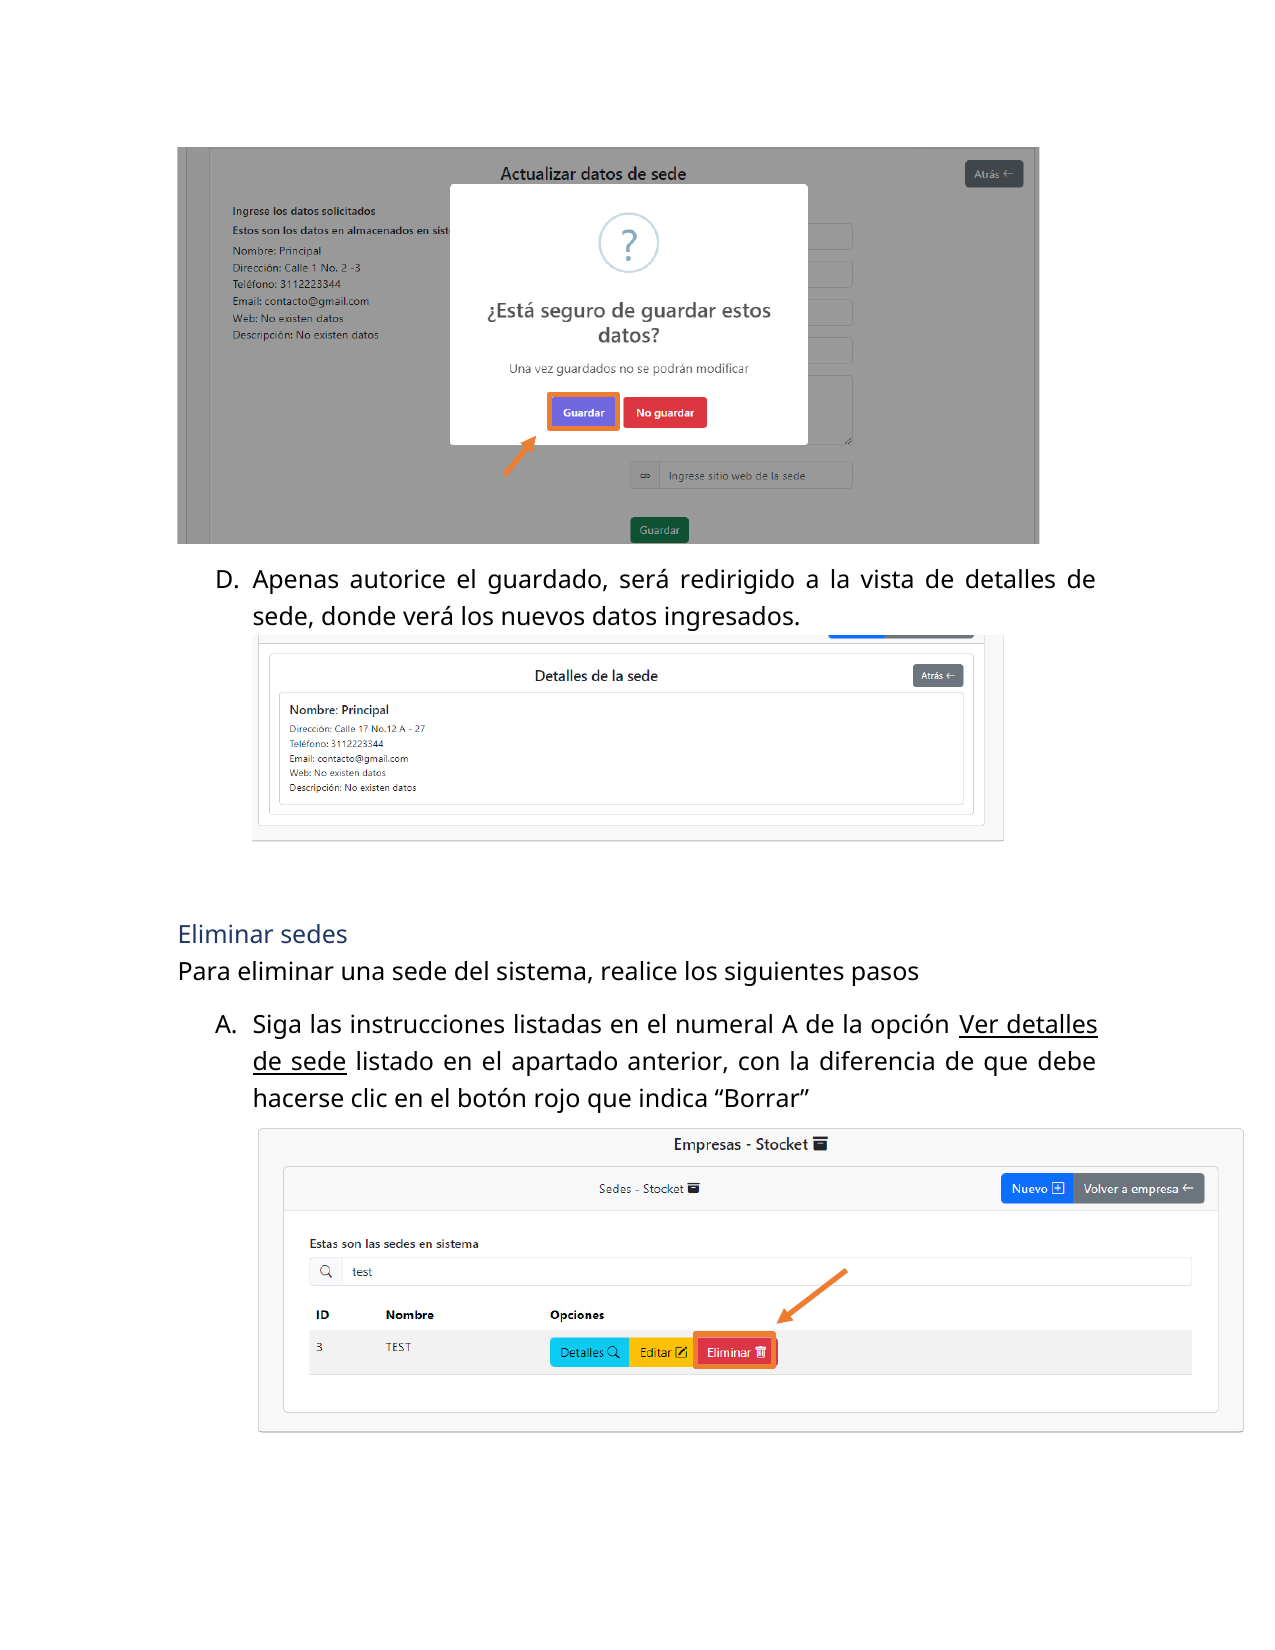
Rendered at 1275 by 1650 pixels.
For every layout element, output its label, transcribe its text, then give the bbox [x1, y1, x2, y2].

picture [252, 635, 1013, 862]
subtitle Eliminar sedes [177, 917, 1098, 951]
list Apenas autorice el guardado, será redirigido a la vista de detalles de sede, donde verá los nuevos datos ingresados. [215, 562, 1098, 633]
text Para eliminar una sede del sistema, realice los siguientes pasos [177, 954, 1098, 988]
picture [177, 147, 1040, 544]
picture [252, 1117, 1249, 1446]
list Siga las instrucciones listadas en el numeral A de la opción Ver detalles de sede listado en el apartado anterior, con la diferencia de que debe hacerse clic en el botón rojo que indica “Borrar” [215, 1007, 1098, 1115]
